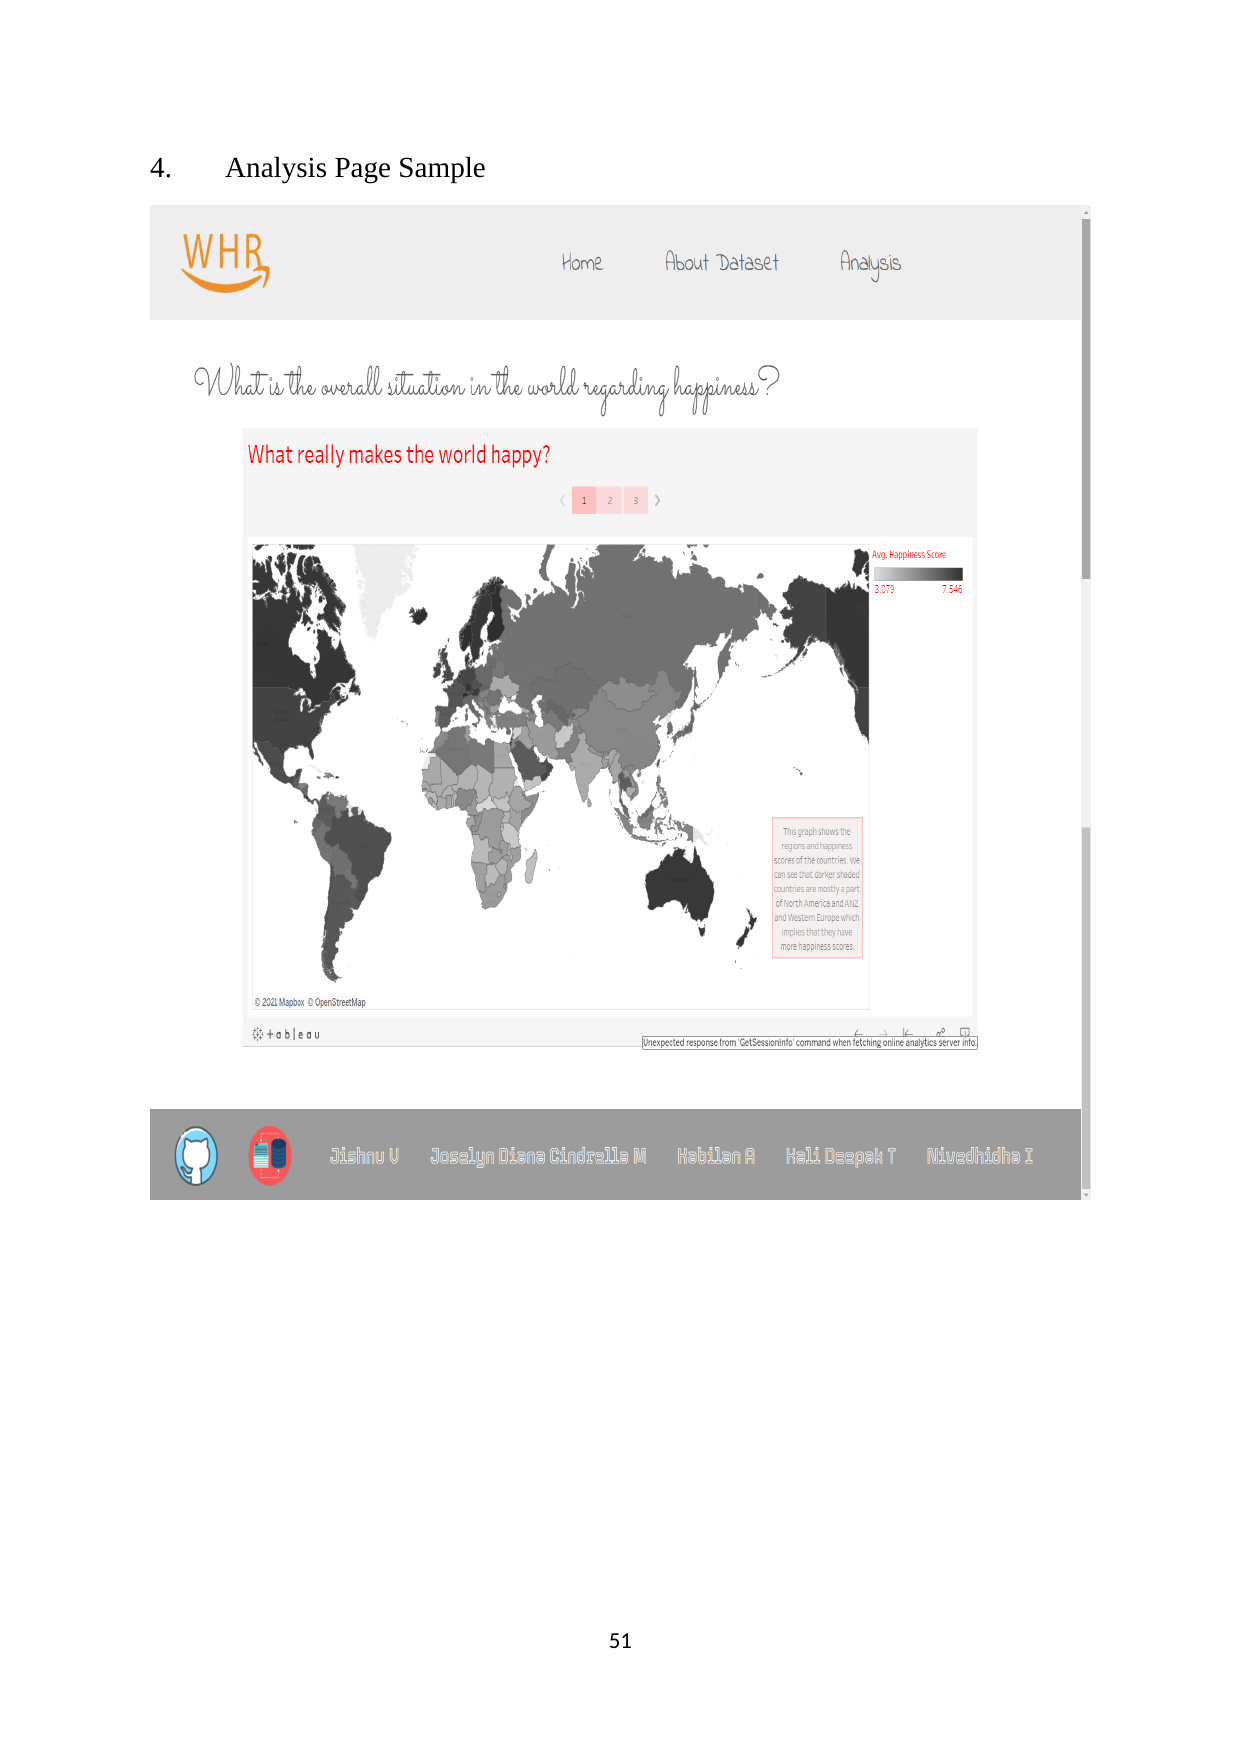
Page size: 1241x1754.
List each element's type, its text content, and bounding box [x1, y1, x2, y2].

picture [150, 205, 1091, 1200]
list Analysis Page Sample [150, 150, 1090, 183]
